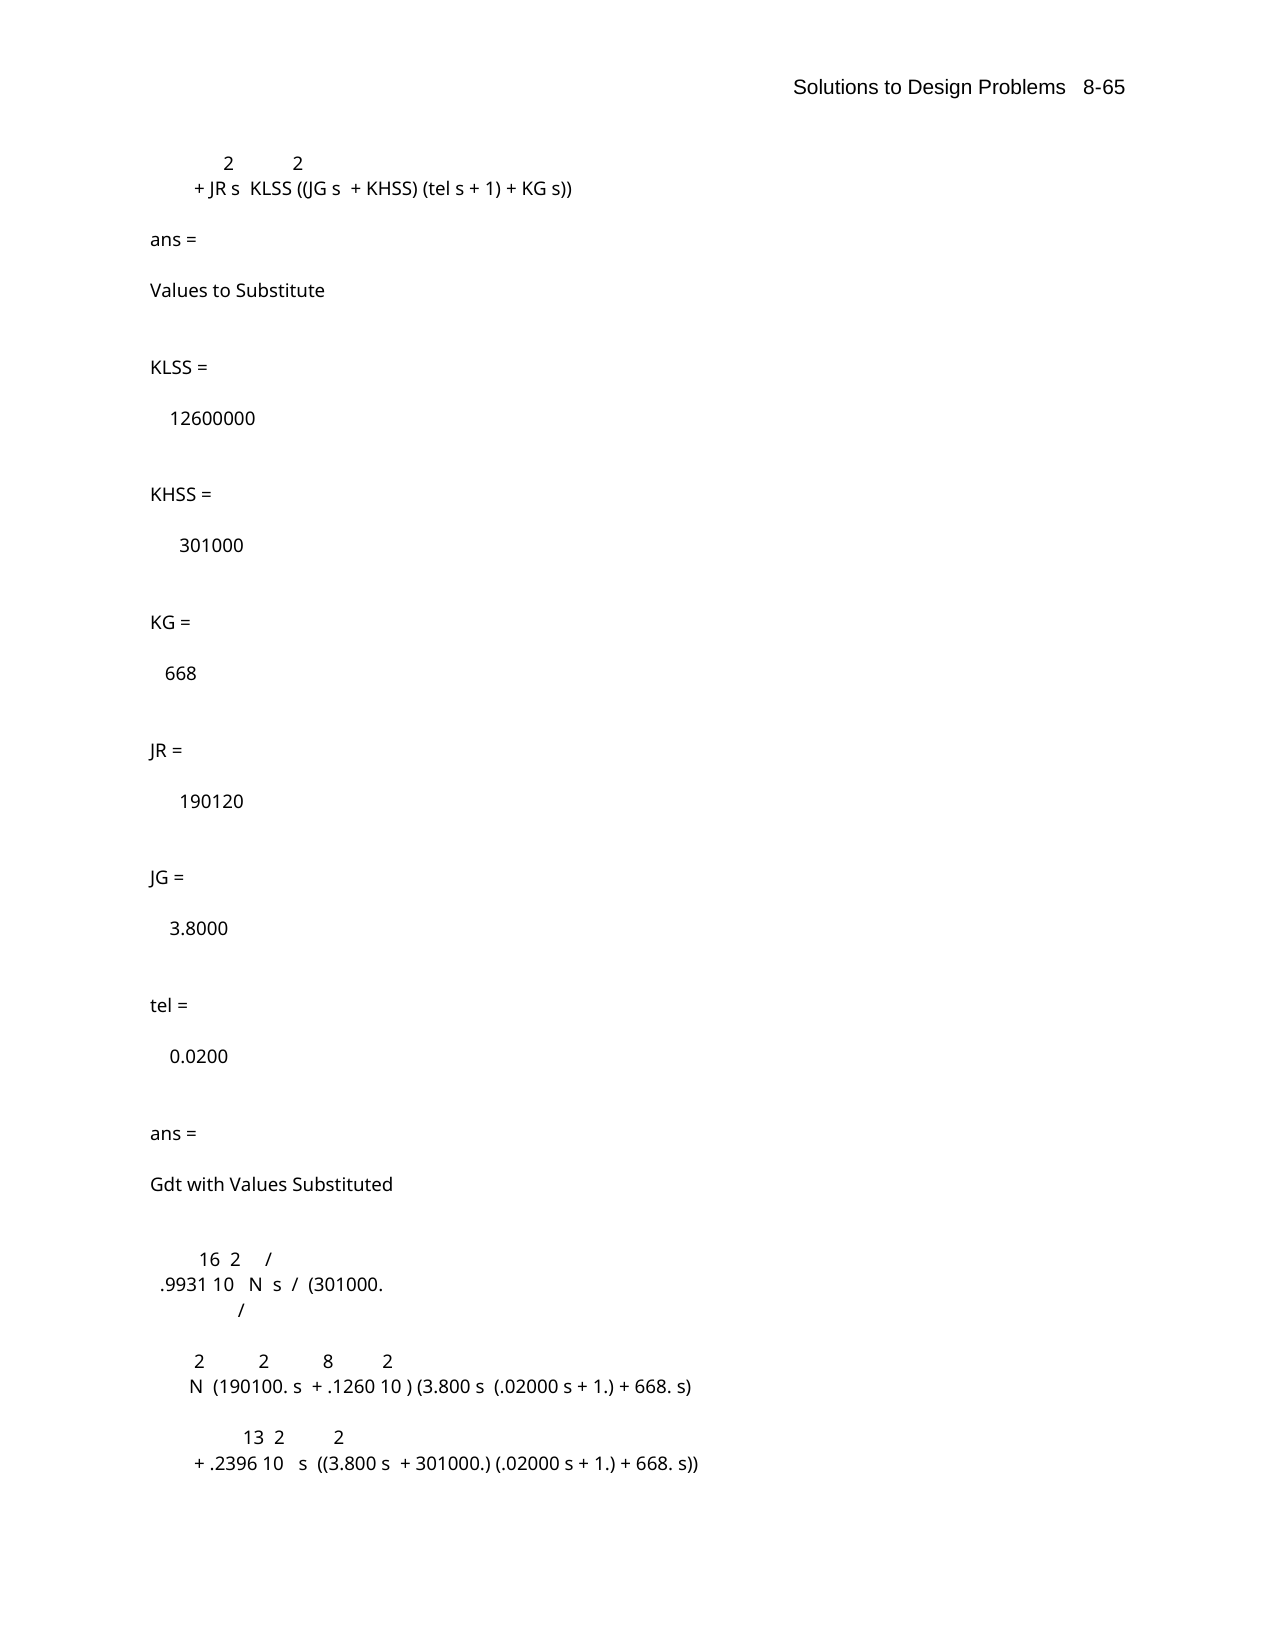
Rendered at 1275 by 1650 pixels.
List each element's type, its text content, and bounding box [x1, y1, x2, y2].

text tel = [150, 992, 1125, 1018]
text 0.0200 [150, 1043, 1125, 1069]
text KG = [150, 609, 1125, 635]
text 12600000 [150, 405, 1125, 431]
text .9931 10 N s / (301000. [150, 1271, 1125, 1297]
text 16 2 / [150, 1246, 1125, 1271]
text Gdt with Values Substituted [150, 1171, 1125, 1196]
text + .2396 10 s ((3.800 s + 301000.) (.02000 s + 1.) + 668. s)) [150, 1450, 1125, 1476]
text Values to Substitute [150, 278, 1125, 303]
text 190120 [150, 788, 1125, 813]
text 2 2 [150, 150, 1125, 176]
text 668 [150, 660, 1125, 686]
text 301000 [150, 533, 1125, 558]
text JG = [150, 864, 1125, 890]
text JR = [150, 737, 1125, 762]
text ans = [150, 1120, 1125, 1145]
text N (190100. s + .1260 10 ) (3.800 s (.02000 s + 1.) + 668. s) [150, 1373, 1125, 1399]
text 3.8000 [150, 916, 1125, 941]
text 13 2 2 [150, 1424, 1125, 1450]
text KLSS = [150, 354, 1125, 380]
text KHSS = [150, 482, 1125, 507]
text + JR s KLSS ((JG s + KHSS) (tel s + 1) + KG s)) [150, 176, 1125, 201]
text / [150, 1297, 1125, 1322]
text 2 2 8 2 [150, 1348, 1125, 1373]
text ans = [150, 227, 1125, 252]
